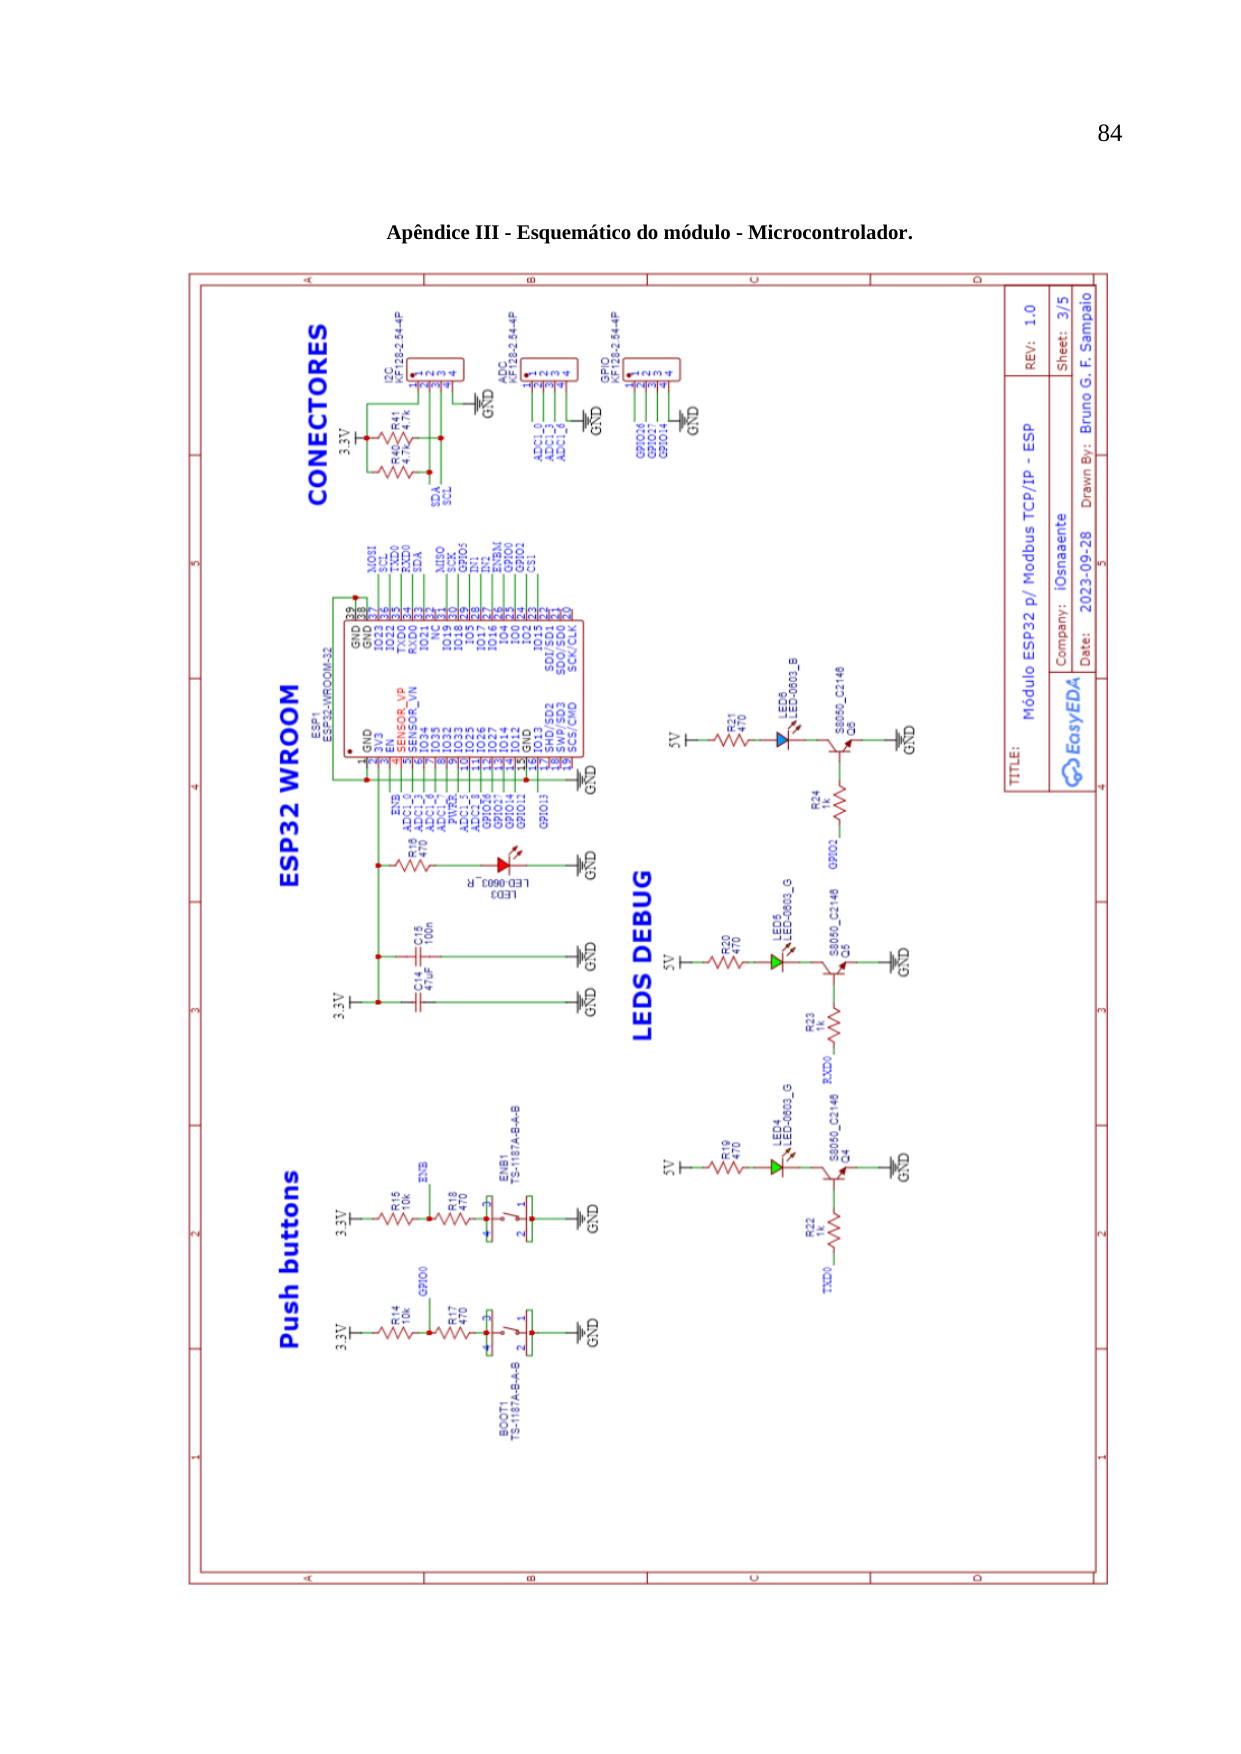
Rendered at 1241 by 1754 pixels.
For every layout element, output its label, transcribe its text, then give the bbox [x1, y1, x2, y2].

picture [179, 264, 1117, 1593]
text Apêndice III - Esquemático do módulo - Microcontrolador. [177, 220, 1122, 244]
